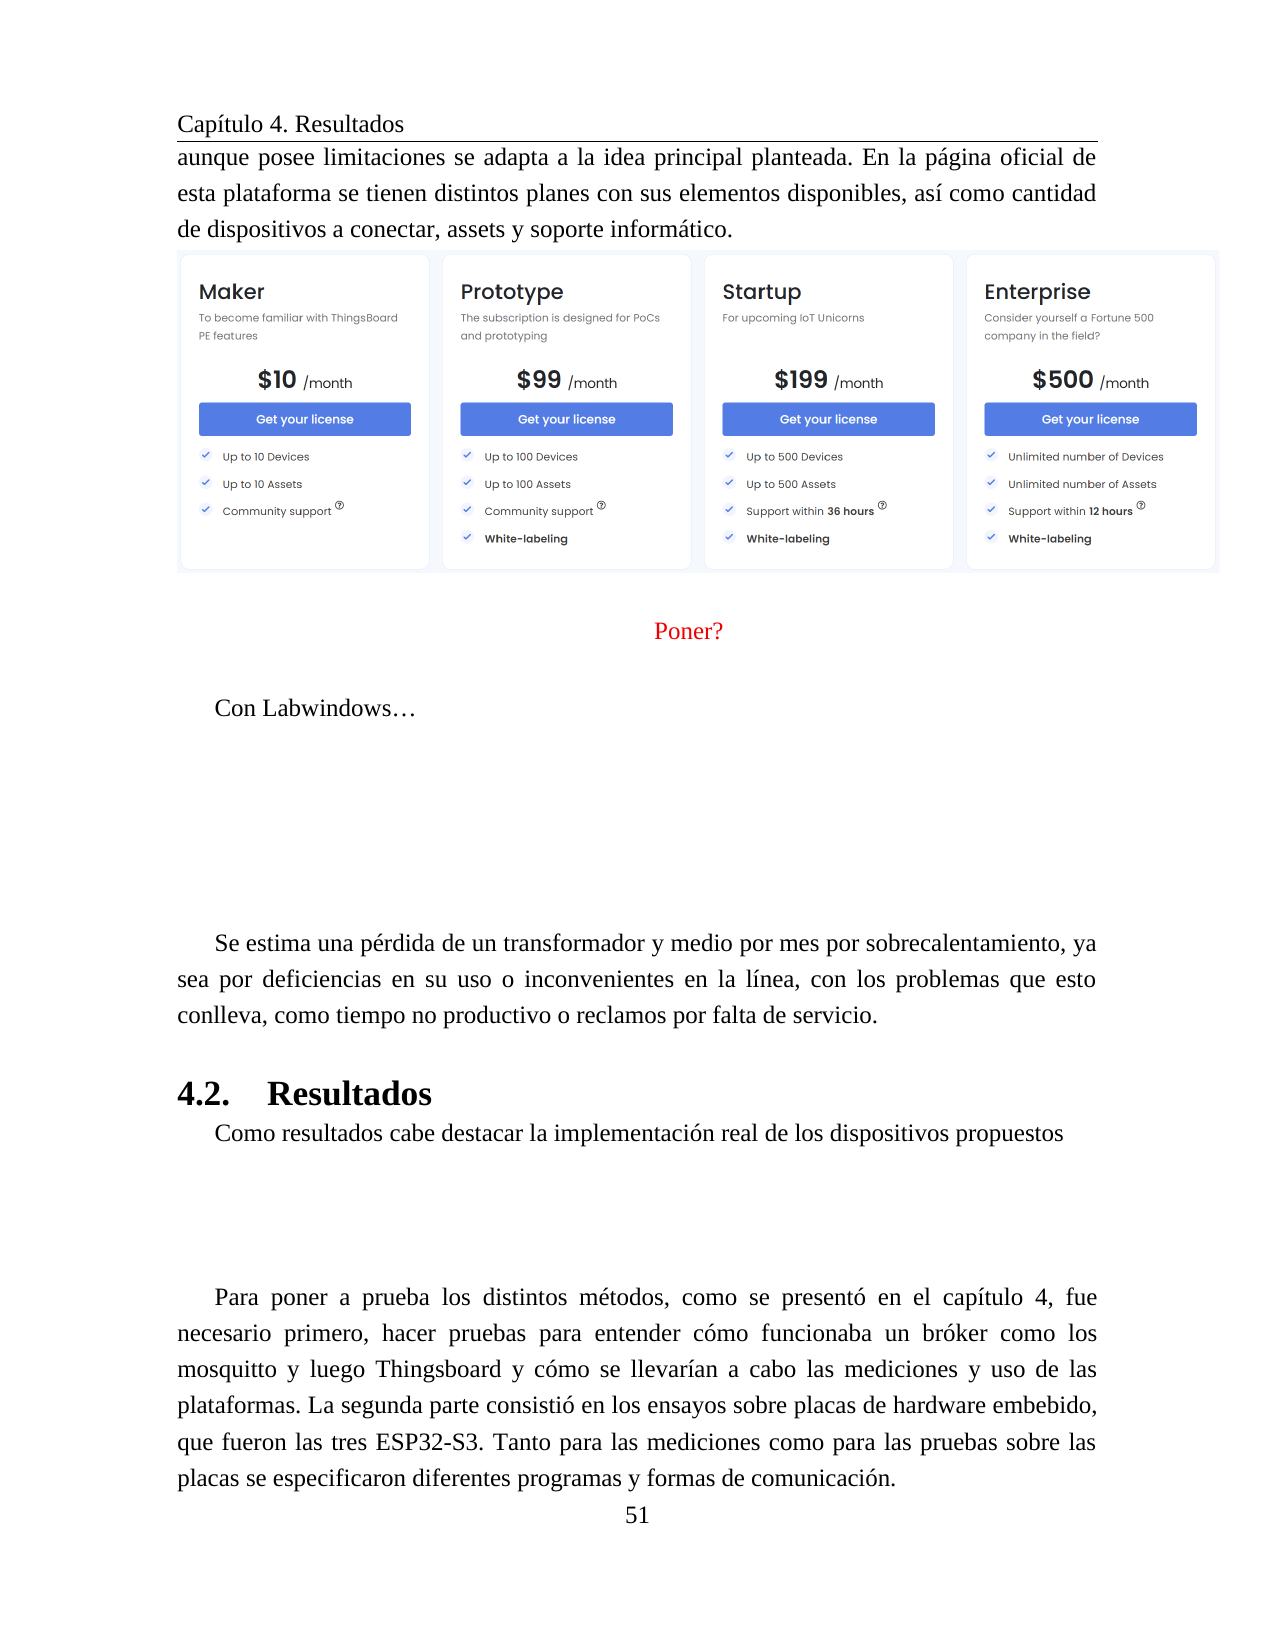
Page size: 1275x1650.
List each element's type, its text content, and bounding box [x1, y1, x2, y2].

picture [177, 250, 1220, 573]
text Poner? [177, 616, 1200, 644]
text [177, 142, 1098, 243]
subtitle Resultados [177, 1073, 1200, 1113]
text Con Labwindows… [177, 693, 1098, 721]
text Para poner a prueba los distintos métodos, como se presentó en el capítulo 4, fue necesario primero, hacer pruebas para entender cómo funcionaba un bróker como los mosquitto y luego Thingsboard y cómo se llevarían a cabo las mediciones y uso de las plataformas. La segunda parte consistió en los ensayos sobre placas de hardware embebido, que fueron las tres ESP32-S3. Tanto para las mediciones como para las pruebas sobre las placas se especificaron diferentes programas y formas de comunicación. [177, 1282, 1098, 1492]
text Se estima una pérdida de un transformador y medio por mes por sobrecalentamiento, ya sea por deficiencias en su uso o inconvenientes en la línea, con los problemas que esto conlleva, como tiempo no productivo o reclamos por falta de servicio. [177, 928, 1098, 1029]
text Como resultados cabe destacar la implementación real de los dispositivos propuestos [177, 1118, 1098, 1147]
